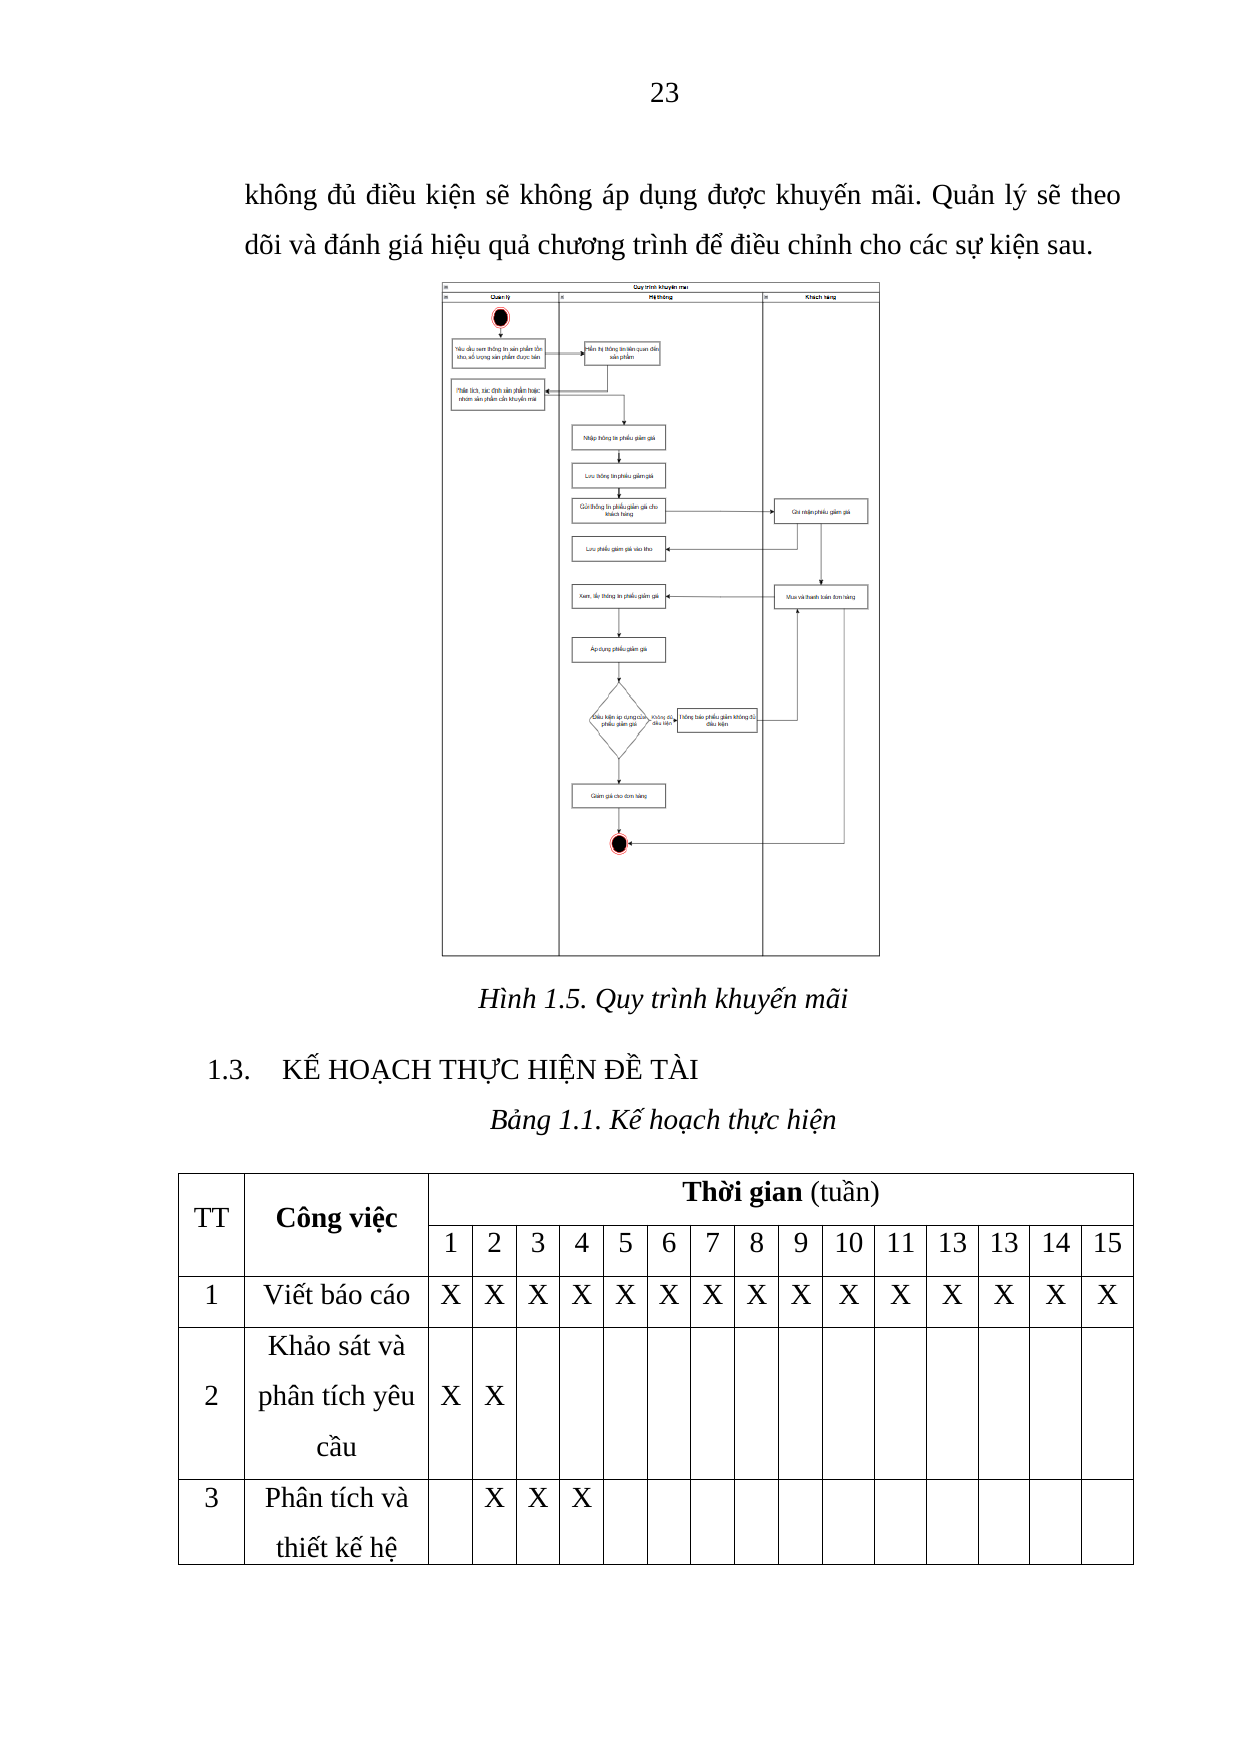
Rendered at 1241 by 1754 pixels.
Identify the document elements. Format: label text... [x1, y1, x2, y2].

table_cell X [875, 1277, 926, 1327]
table_header Công việc [245, 1174, 428, 1276]
table_cell 9 [779, 1226, 822, 1276]
table_cell X [1030, 1277, 1081, 1327]
table_cell [979, 1480, 1029, 1564]
table_cell 7 [691, 1226, 734, 1276]
table_cell [735, 1480, 778, 1564]
text Hình 1.5. Quy trình khuyến mãi [207, 981, 1122, 1014]
table_cell [691, 1480, 734, 1564]
table_cell X [517, 1277, 559, 1327]
table_cell [823, 1480, 874, 1564]
table_cell [1030, 1480, 1081, 1564]
table_cell 13 [979, 1226, 1029, 1276]
table_cell [1030, 1328, 1081, 1479]
table_cell [560, 1328, 603, 1479]
table_cell X [735, 1277, 778, 1327]
table_cell [691, 1328, 734, 1479]
table_cell [927, 1480, 978, 1564]
text Bảng 1.1. Kế hoạch thực hiện [207, 1102, 1122, 1136]
table_cell 2 [179, 1328, 244, 1479]
table_cell X [648, 1277, 690, 1327]
table_cell [779, 1480, 822, 1564]
table_cell X [691, 1277, 734, 1327]
table_cell 1 [179, 1277, 244, 1327]
table_cell Khảo sát và phân tích yêu cầu [245, 1328, 428, 1479]
table_cell X [927, 1277, 978, 1327]
table_cell [875, 1480, 926, 1564]
table_cell [823, 1328, 874, 1479]
table_cell [1082, 1328, 1133, 1479]
table_cell 13 [927, 1226, 978, 1276]
subtitle KẾ HOẠCH THỰC HIỆN ĐỀ TÀI [207, 1052, 1122, 1085]
table_cell X [517, 1480, 559, 1564]
table_cell X [604, 1277, 647, 1327]
table_cell X [979, 1277, 1029, 1327]
table_cell X [823, 1277, 874, 1327]
table_cell X [429, 1328, 472, 1479]
table_cell [517, 1328, 559, 1479]
table_cell X [473, 1480, 516, 1564]
table_cell [604, 1328, 647, 1479]
table_cell [779, 1328, 822, 1479]
table_cell X [560, 1480, 603, 1564]
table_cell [245, 1480, 428, 1564]
table_cell [979, 1328, 1029, 1479]
table_cell [927, 1328, 978, 1479]
table_cell 2 [473, 1226, 516, 1276]
table_cell Viết báo cáo [245, 1277, 428, 1327]
table_cell X [429, 1277, 472, 1327]
table_cell [429, 1480, 472, 1564]
table_header Thời gian (tuần) [429, 1174, 1133, 1224]
table_cell 3 [517, 1226, 559, 1276]
table_cell [604, 1480, 647, 1564]
table_cell 14 [1030, 1226, 1081, 1276]
table_cell [1082, 1480, 1133, 1564]
table_cell [735, 1328, 778, 1479]
picture [439, 277, 889, 964]
table_cell [648, 1480, 690, 1564]
table_cell [648, 1328, 690, 1479]
table_cell 3 [179, 1480, 244, 1564]
table_cell 8 [735, 1226, 778, 1276]
table_cell X [560, 1277, 603, 1327]
table_cell 6 [648, 1226, 690, 1276]
table_cell 5 [604, 1226, 647, 1276]
table_header TT [179, 1174, 244, 1276]
table_cell 4 [560, 1226, 603, 1276]
table_cell [875, 1328, 926, 1479]
table_cell 1 [429, 1226, 472, 1276]
table_cell 10 [823, 1226, 874, 1276]
table_cell X [473, 1277, 516, 1327]
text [244, 177, 1122, 261]
table_cell 11 [875, 1226, 926, 1276]
table_cell X [473, 1328, 516, 1479]
table_cell 15 [1082, 1226, 1133, 1276]
table_cell X [1082, 1277, 1133, 1327]
table_cell X [779, 1277, 822, 1327]
